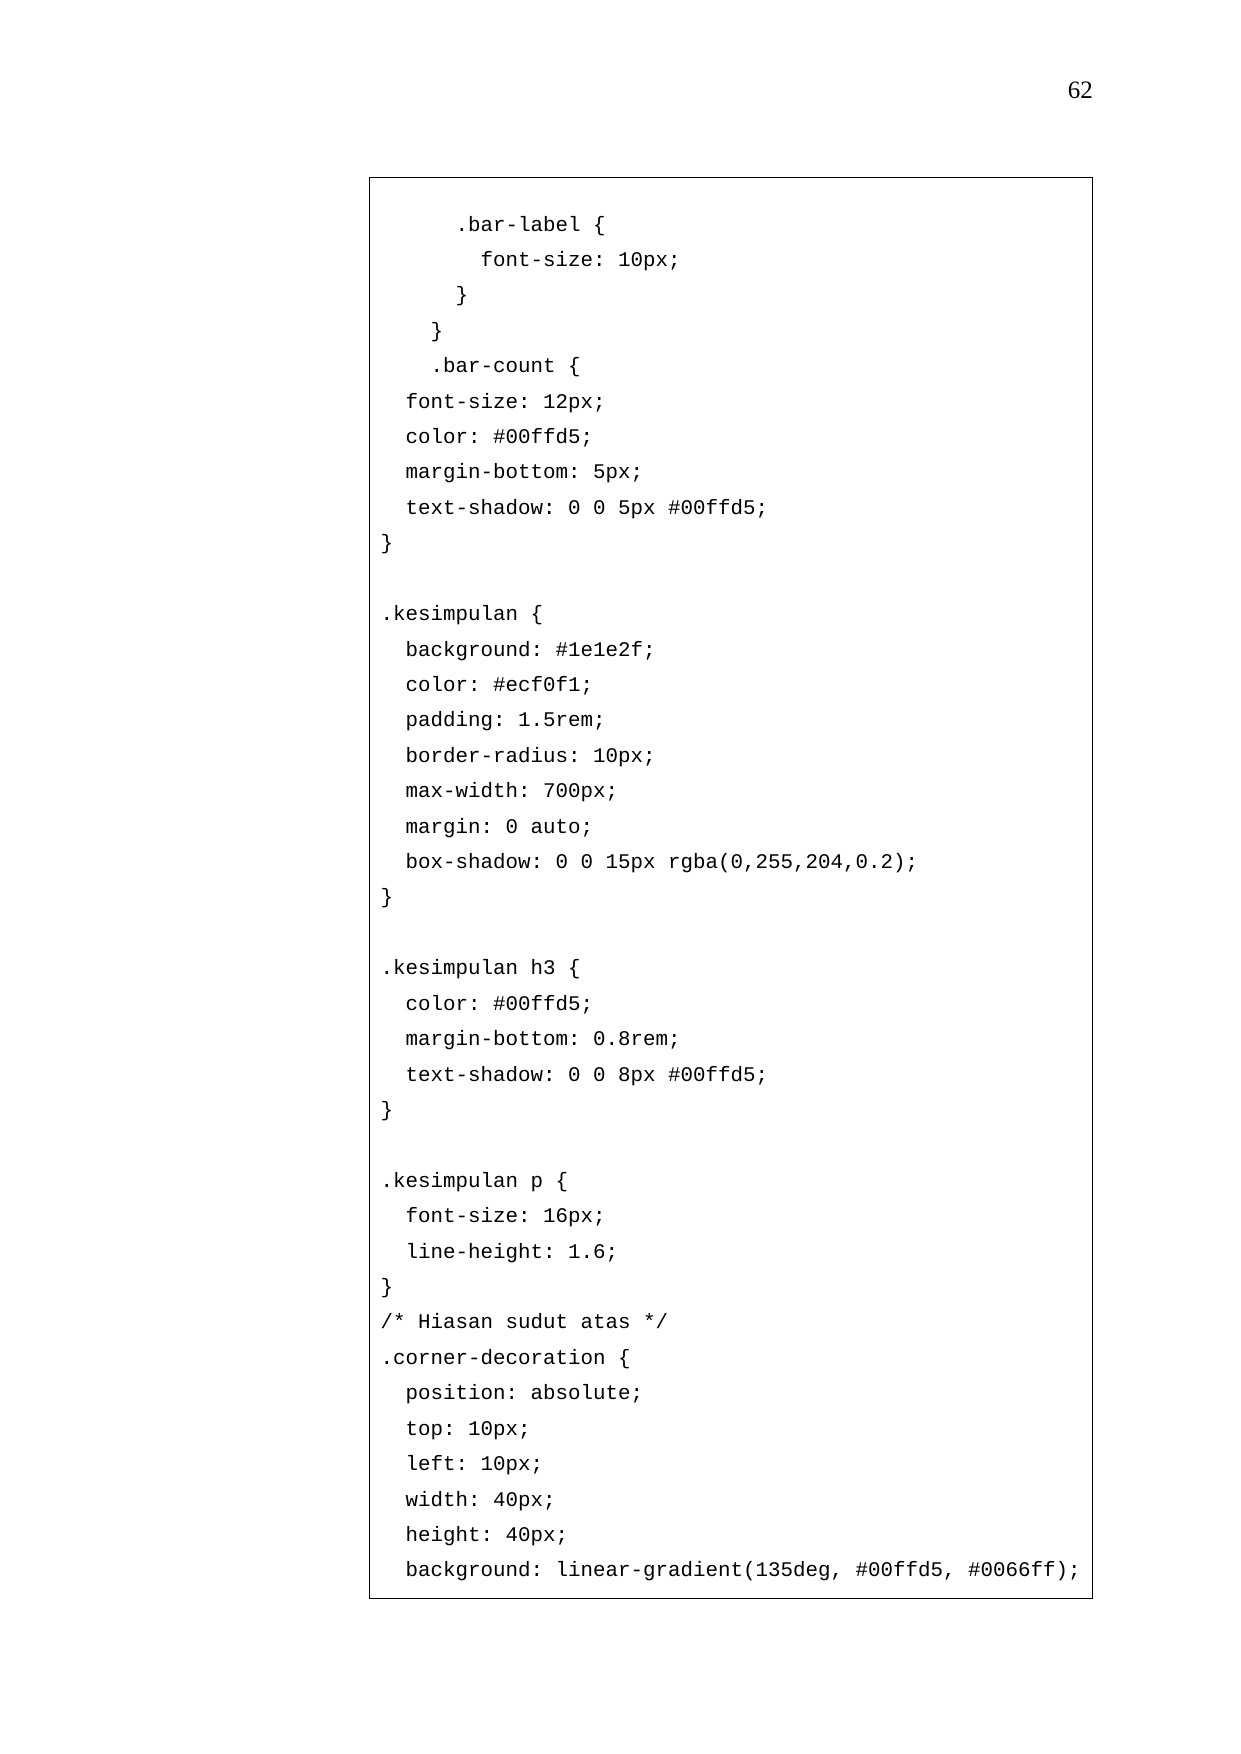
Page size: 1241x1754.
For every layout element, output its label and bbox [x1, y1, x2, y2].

table_header [370, 178, 1092, 1597]
